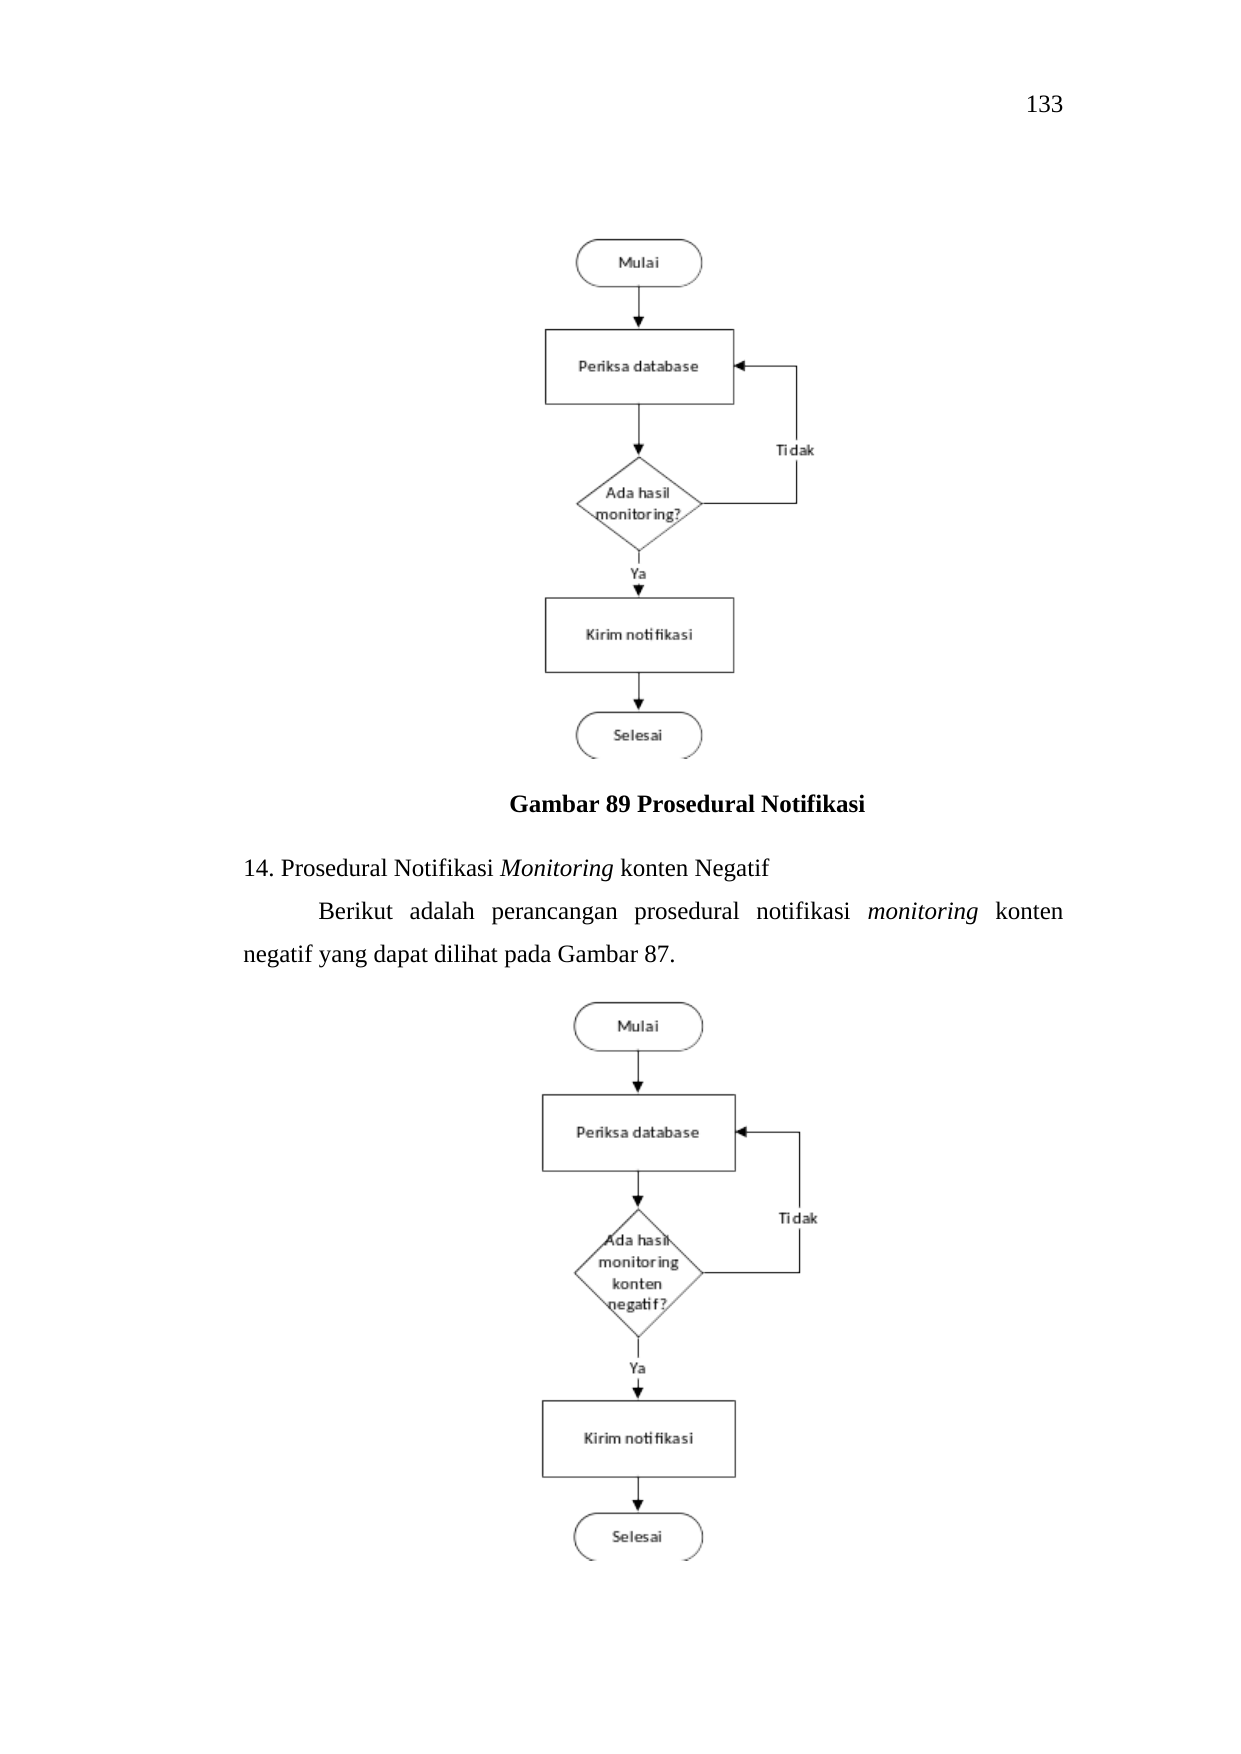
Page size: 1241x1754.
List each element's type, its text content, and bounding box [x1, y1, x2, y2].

text Berikut adalah perancangan prosedural notifikasi monitoring konten negatif yang dapat dilihat pada Gambar 87. [243, 896, 1063, 968]
list Prosedural Notifikasi Monitoring konten Negatif [243, 853, 1063, 882]
